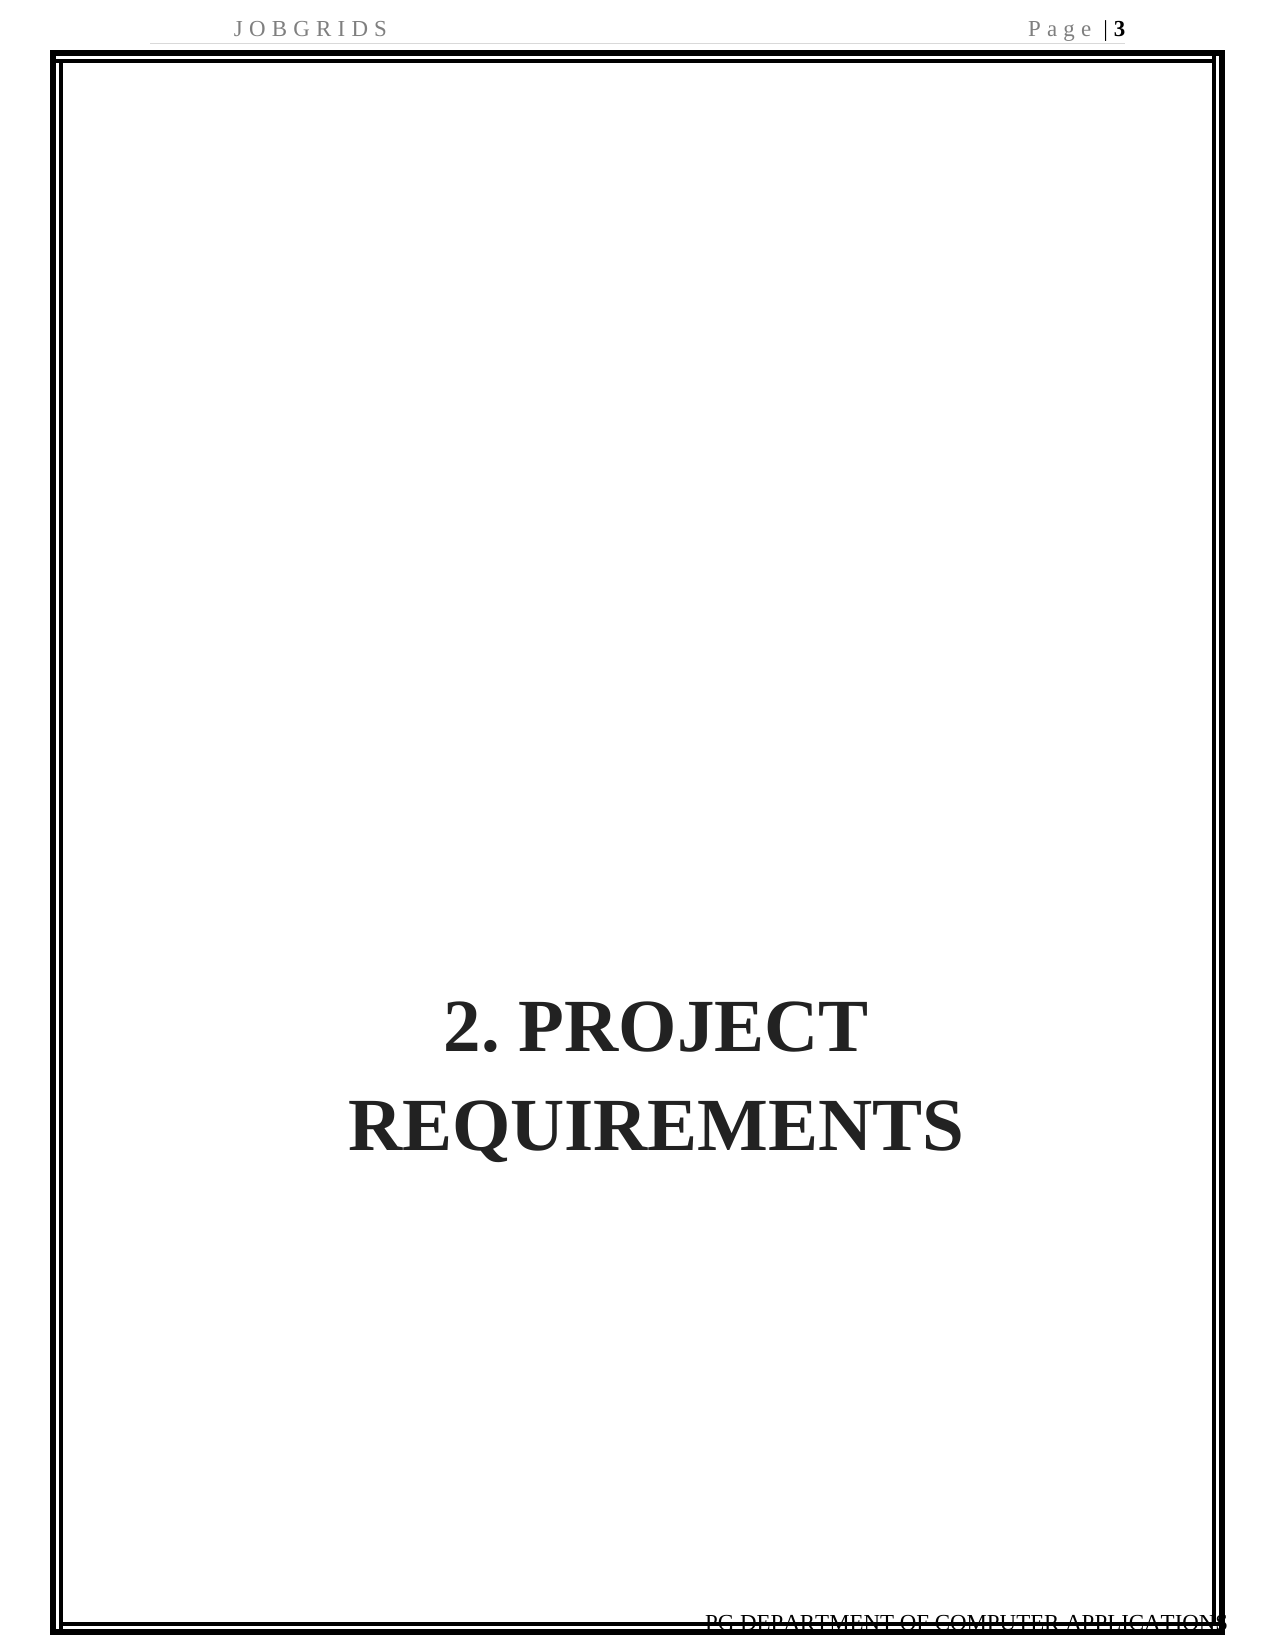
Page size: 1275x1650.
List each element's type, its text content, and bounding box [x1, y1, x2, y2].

text 2. PROJECT REQUIREMENTS [150, 981, 1162, 1167]
